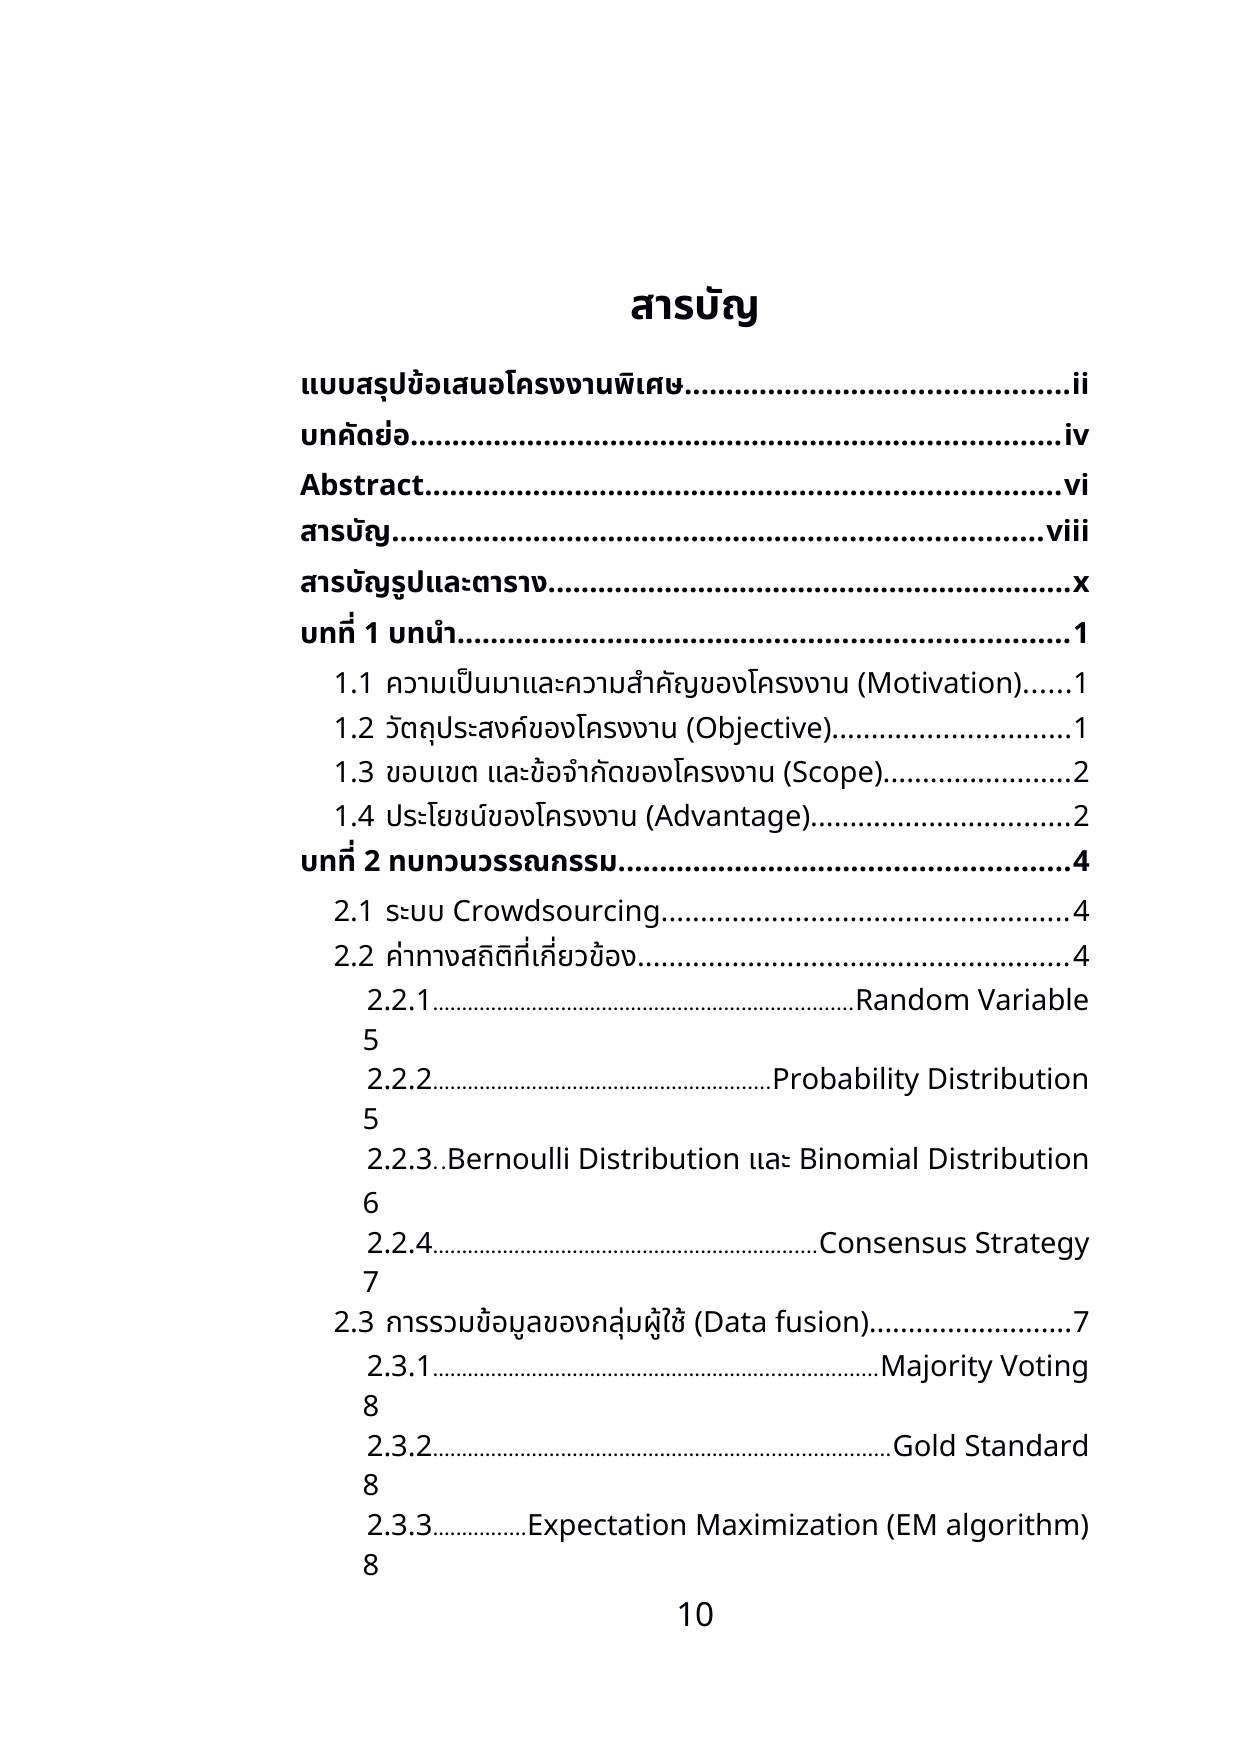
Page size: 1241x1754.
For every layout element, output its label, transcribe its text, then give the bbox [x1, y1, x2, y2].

text แบบสรุปข้อเสนอโครงงานพิเศษ ii [225, 363, 1090, 407]
text 2.3.2 Gold Standard 8 [292, 1425, 1090, 1504]
text 2.2 ค่าทางสถิติที่เกี่ยวข้อง 4 [258, 935, 1090, 979]
text 2.2.1 Random Variable 5 [292, 979, 1090, 1058]
text สารบัญ viii [225, 510, 1090, 554]
text 2.3.3 Expectation Maximization (EM algorithm) 8 [292, 1504, 1090, 1584]
text 1.3 ขอบเขต และข้อจำกัดของโครงงาน (Scope) 2 [258, 751, 1090, 796]
text สารบัญรูปและตาราง x [225, 561, 1090, 605]
text Abstract vi [225, 464, 1090, 504]
text 1.4 ประโยชน์ของโครงงาน (Advantage) 2 [258, 796, 1090, 840]
text 2.2.4 Consensus Strategy 7 [292, 1222, 1090, 1301]
text 2.3 การรวมข้อมูลของกลุ่มผู้ใช้ (Data fusion) 7 [258, 1301, 1090, 1346]
text 1.2 วัตถุประสงค์ของโครงงาน (Objective) 1 [258, 707, 1090, 751]
text 2.1 ระบบ Crowdsourcing 4 [258, 891, 1090, 935]
text 2.3.1 Majority Voting 8 [292, 1346, 1090, 1425]
subtitle สารบัญ [225, 275, 1090, 338]
text บทที่ 2 ทบทวนวรรณกรรม 4 [225, 840, 1090, 884]
text 2.2.2 Probability Distribution 5 [292, 1058, 1090, 1138]
text บทคัดย่อ iv [225, 414, 1090, 458]
text 1.1 ความเป็นมาและความสำคัญของโครงงาน (Motivation) 1 [258, 663, 1090, 707]
text 2.2.3 Bernoulli Distribution และ Binomial Distribution 6 [292, 1138, 1090, 1222]
text บทที่ 1 บทนำ 1 [225, 612, 1090, 656]
